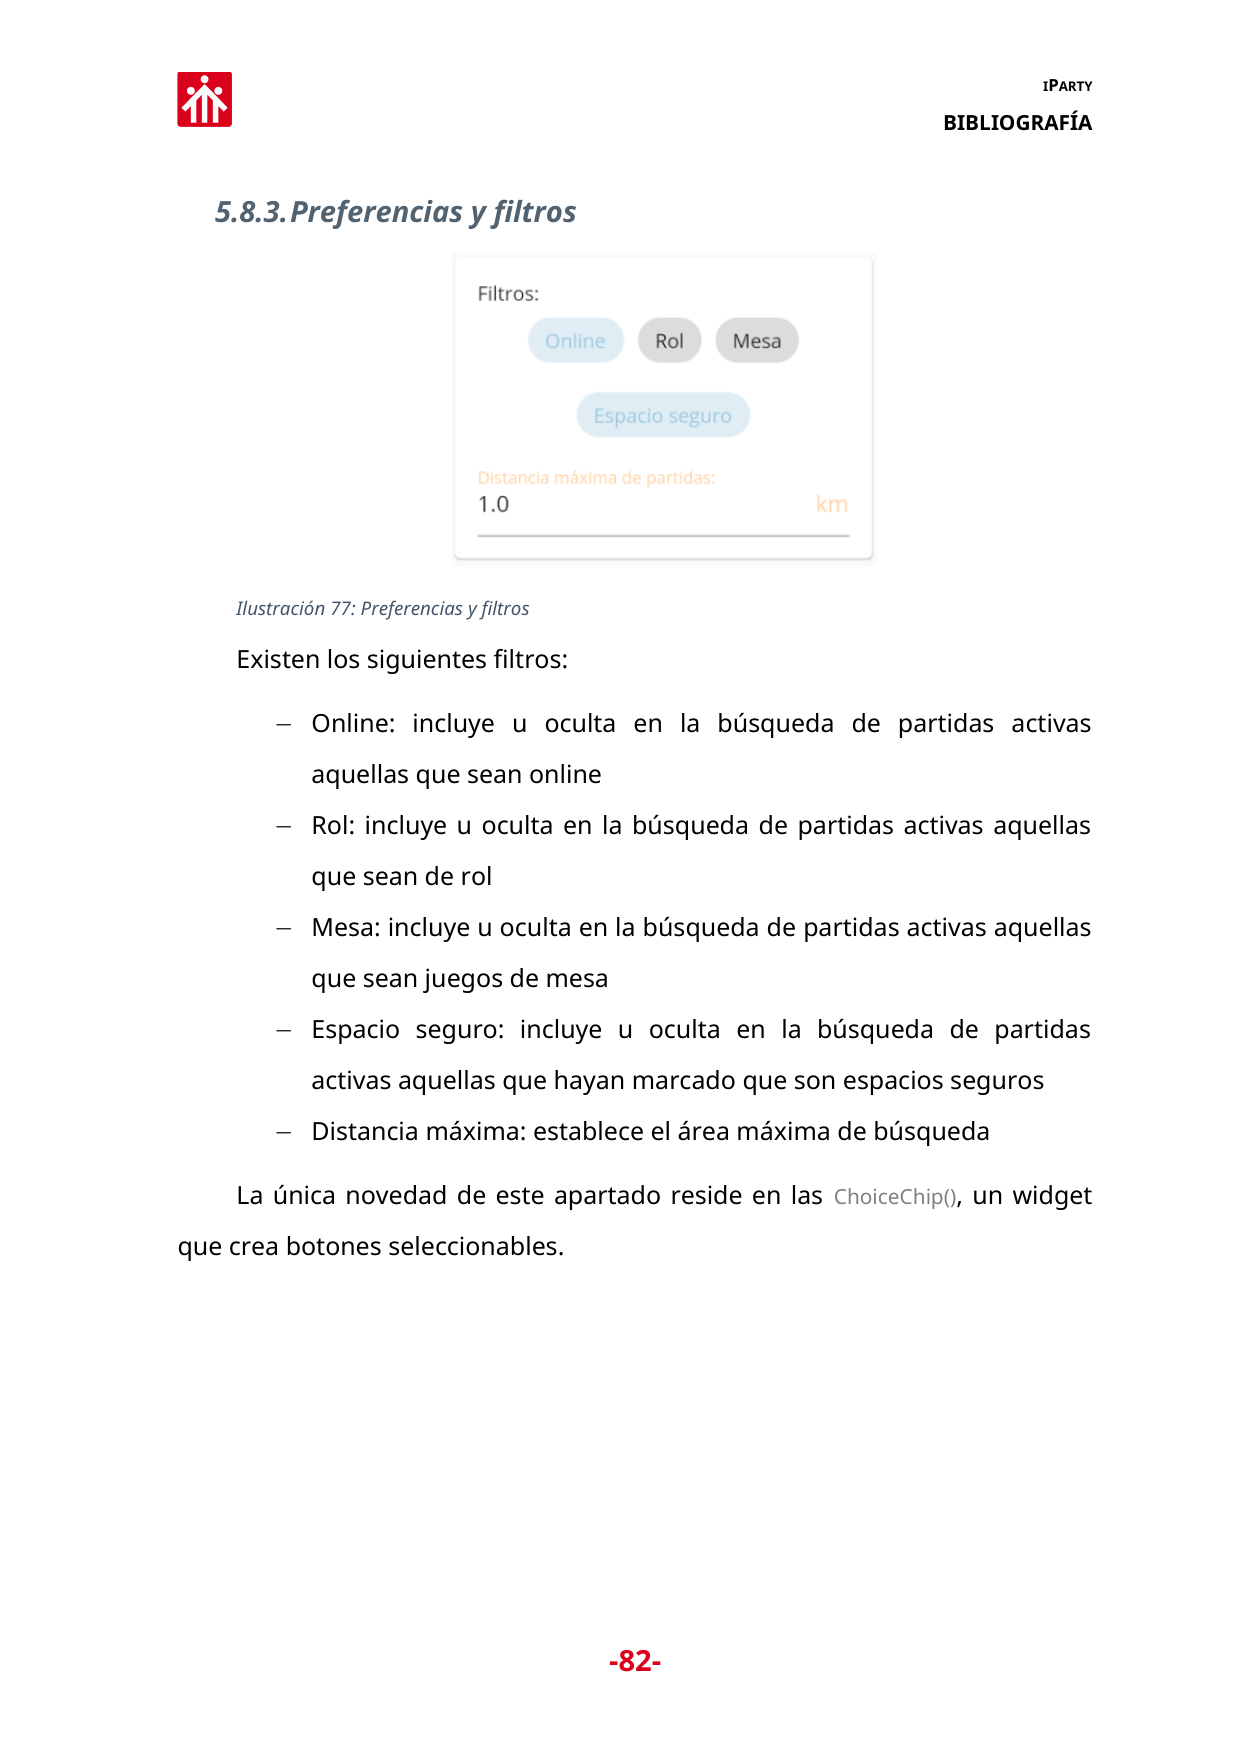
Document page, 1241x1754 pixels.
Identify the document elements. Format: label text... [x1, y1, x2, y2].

subtitle Preferencias y filtros [215, 191, 1092, 231]
picture [177, 72, 232, 127]
list Mesa: incluye u oculta en la búsqueda de partidas activas aquellas que sean juegos de mesa [274, 909, 1092, 995]
list Espacio seguro: incluye u oculta en la búsqueda de partidas activas aquellas que hayan marcado que son espacios seguros [274, 1012, 1092, 1097]
text La única novedad de este apartado reside en las ChoiceChip(), un widget que crea botones seleccionables. [177, 1177, 1092, 1262]
list Online: incluye u oculta en la búsqueda de partidas activas aquellas que sean online [274, 705, 1092, 791]
picture [451, 253, 877, 566]
text Existen los siguientes filtros: [177, 642, 1092, 676]
list Distancia máxima: establece el área máxima de búsqueda [274, 1114, 1092, 1148]
list Rol: incluye u oculta en la búsqueda de partidas activas aquellas que sean de rol [274, 807, 1092, 893]
